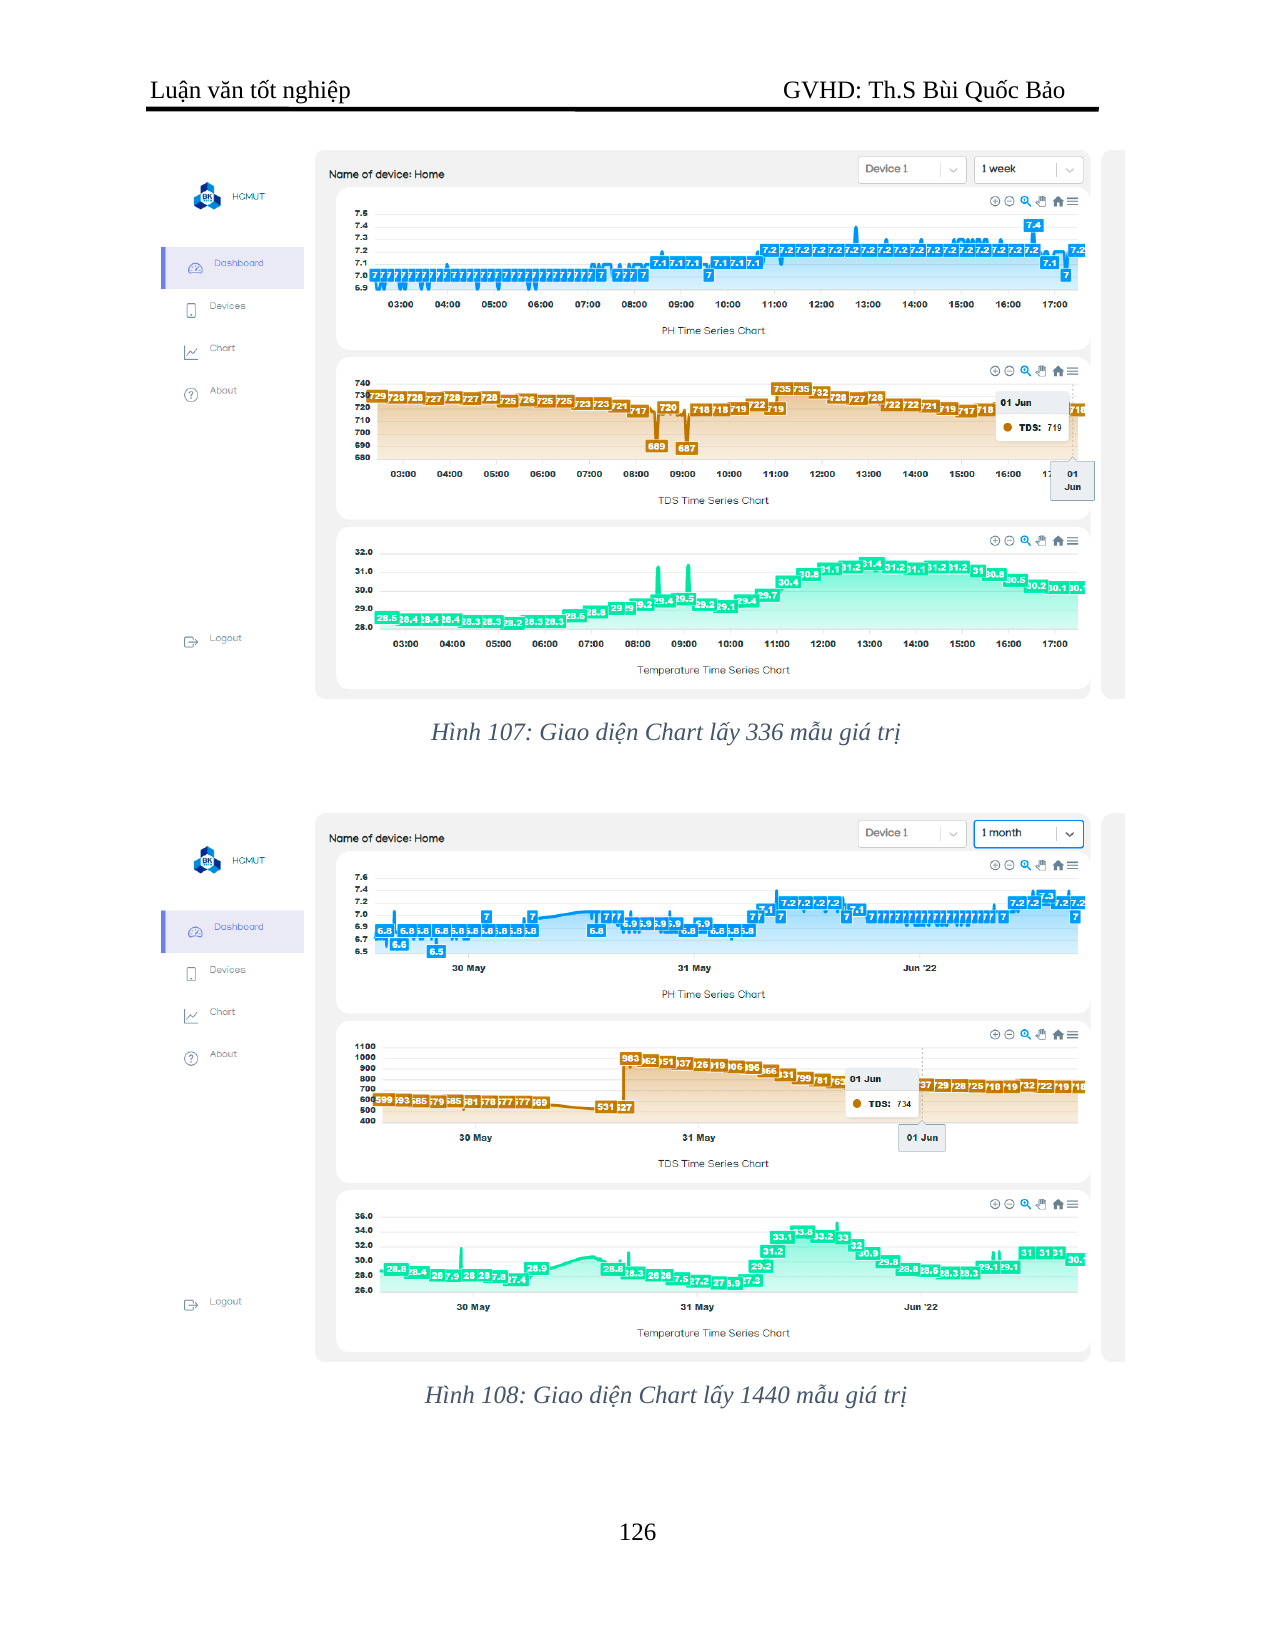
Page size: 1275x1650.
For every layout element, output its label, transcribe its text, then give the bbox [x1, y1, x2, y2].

picture [150, 813, 1125, 1362]
picture [150, 150, 1125, 699]
